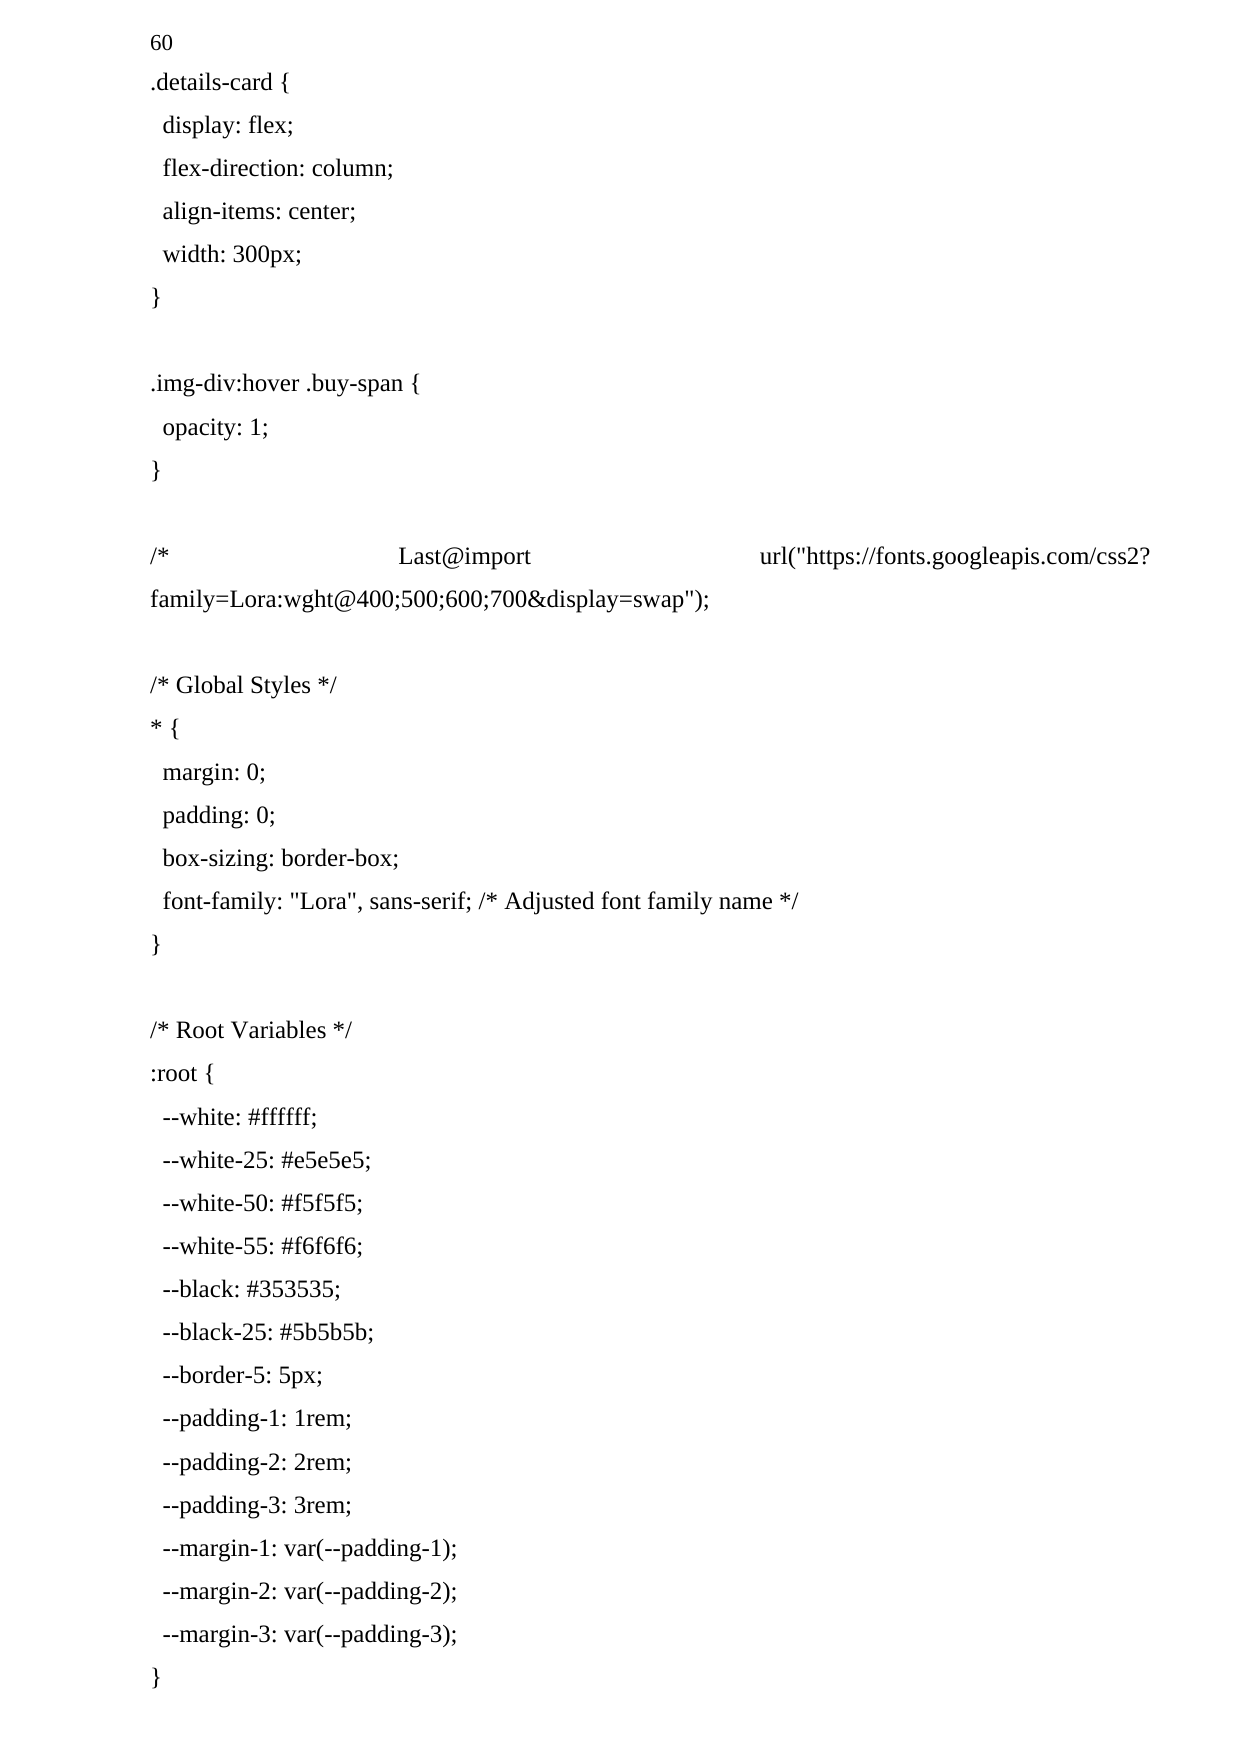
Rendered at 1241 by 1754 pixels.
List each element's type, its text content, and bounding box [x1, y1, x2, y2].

text /* Root Variables */ [150, 1015, 1151, 1044]
text --white-25: #e5e5e5; [150, 1145, 1151, 1173]
text --white-55: #f6f6f6; [150, 1231, 1151, 1260]
text --margin-1: var(--padding-1); [150, 1533, 1151, 1562]
text --border-5: 5px; [150, 1360, 1151, 1389]
text } [150, 455, 1151, 483]
text width: 300px; [150, 239, 1151, 268]
text --padding-3: 3rem; [150, 1490, 1151, 1518]
text } [150, 1662, 1151, 1691]
text align-items: center; [150, 196, 1151, 225]
text font-family: "Lora", sans-serif; /* Adjusted font family name */ [150, 886, 1151, 915]
text --padding-2: 2rem; [150, 1447, 1151, 1475]
text opacity: 1; [150, 412, 1151, 440]
text :root { [150, 1058, 1151, 1087]
text .img-div:hover .buy-span { [150, 368, 1151, 397]
text --white: #ffffff; [150, 1102, 1151, 1130]
text padding: 0; [150, 800, 1151, 828]
text --margin-3: var(--padding-3); [150, 1619, 1151, 1648]
text * { [150, 713, 1151, 742]
text /* Last@import url("https://fonts.googleapis.com/css2?family=Lora:wght@400;500;600;700&display=swap"); [150, 541, 1151, 613]
text --black: #353535; [150, 1274, 1151, 1303]
text --padding-1: 1rem; [150, 1403, 1151, 1432]
text } [150, 282, 1151, 311]
text } [150, 929, 1151, 958]
text flex-direction: column; [150, 153, 1151, 182]
text box-sizing: border-box; [150, 843, 1151, 872]
text /* Global Styles */ [150, 670, 1151, 699]
text display: flex; [150, 110, 1151, 138]
text margin: 0; [150, 757, 1151, 785]
text .details-card { [150, 67, 1151, 95]
text --margin-2: var(--padding-2); [150, 1576, 1151, 1605]
text --white-50: #f5f5f5; [150, 1188, 1151, 1217]
text --black-25: #5b5b5b; [150, 1317, 1151, 1346]
